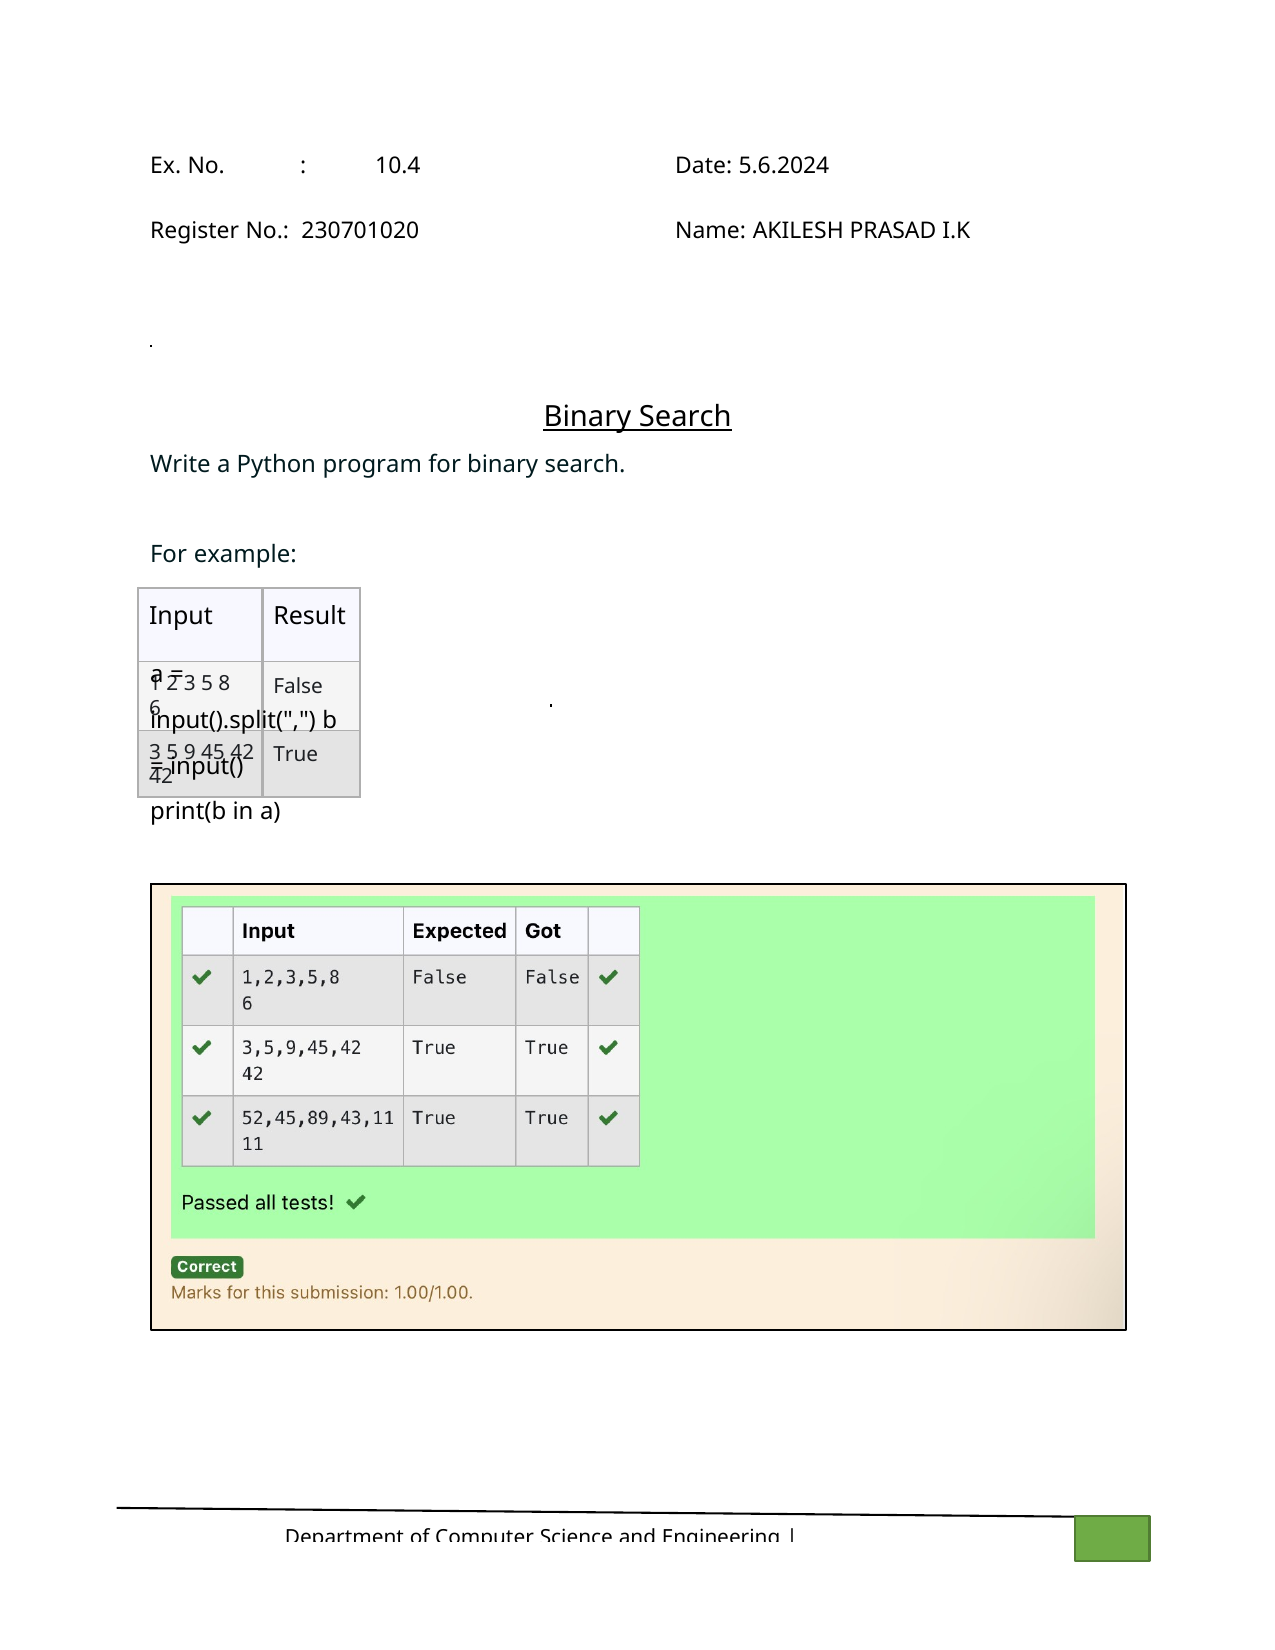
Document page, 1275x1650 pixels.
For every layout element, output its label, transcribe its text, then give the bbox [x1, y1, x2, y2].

text Register No.: 230701020 Name: AKILESH PRASAD I.K [150, 214, 1162, 245]
text Write a Python program for binary search. [150, 447, 1162, 480]
text Ex. No. : 10.4 Date: 5.6.2024 [150, 149, 1162, 181]
text a = input().split(",") b = input() [150, 657, 348, 781]
text For example: [150, 537, 1162, 569]
subtitle Binary Search [148, 396, 1127, 435]
text print(b in a) [150, 794, 1162, 827]
picture [152, 885, 1125, 1329]
